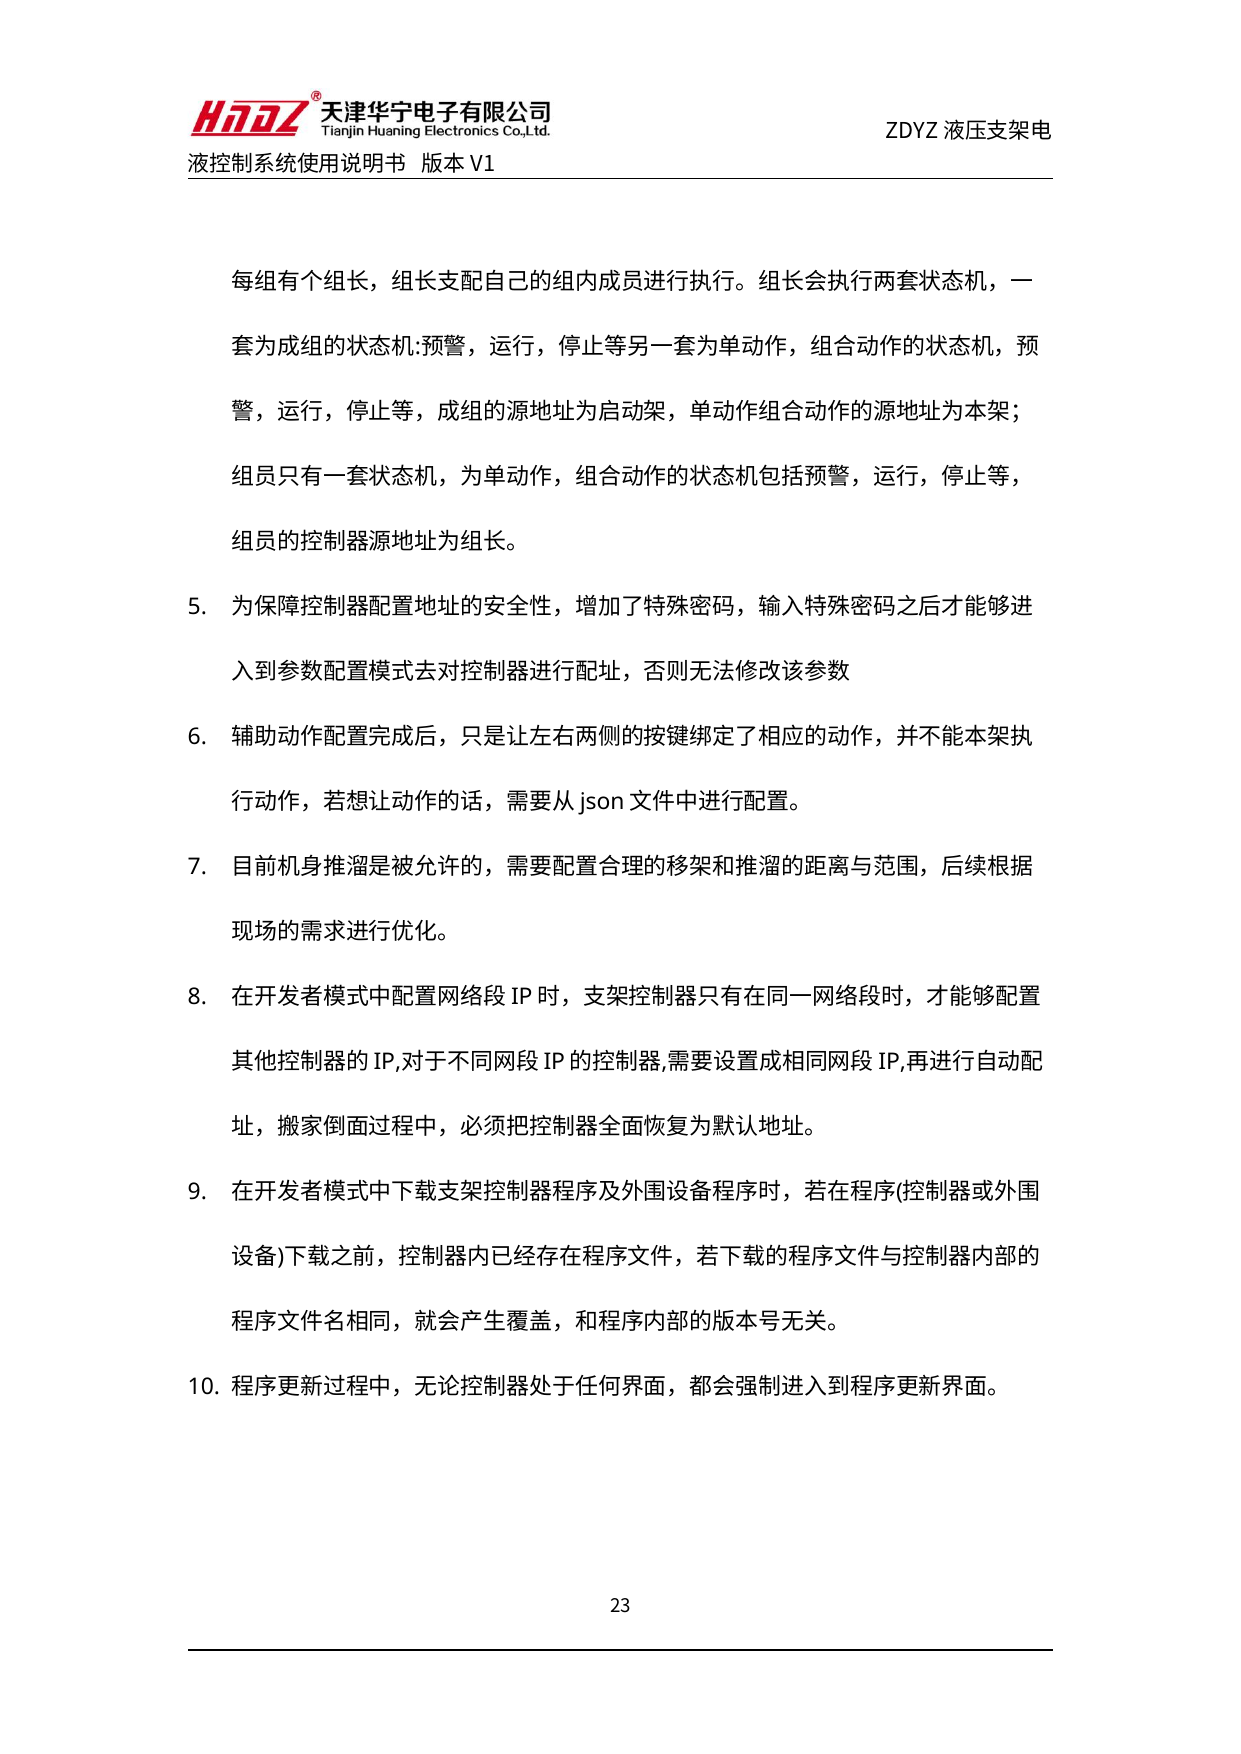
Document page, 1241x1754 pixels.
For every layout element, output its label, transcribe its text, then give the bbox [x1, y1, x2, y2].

list 为保障控制器配置地址的安全性，增加了特殊密码，输入特殊密码之后才能够进入到参数配置模式去对控制器进行配址，否则无法修改该参数 [187, 572, 1053, 702]
list 程序更新过程中，无论控制器处于任何界面，都会强制进入到程序更新界面。 [187, 1352, 1053, 1417]
list 目前机身推溜是被允许的，需要配置合理的移架和推溜的距离与范围，后续根据现场的需求进行优化。 [187, 832, 1053, 962]
list 辅助动作配置完成后，只是让左右两侧的按键绑定了相应的动作，并不能本架执行动作，若想让动作的话，需要从json文件中进行配置。 [187, 702, 1053, 832]
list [187, 247, 1053, 572]
picture [187, 88, 554, 139]
list 在开发者模式中下载支架控制器程序及外围设备程序时，若在程序(控制器或外围设备)下载之前，控制器内已经存在程序文件，若下载的程序文件与控制器内部的程序文件名相同，就会产生覆盖，和程序内部的版本号无关。 [187, 1157, 1053, 1352]
list 在开发者模式中配置网络段IP时，支架控制器只有在同一网络段时，才能够配置其他控制器的IP,对于不同网段IP的控制器,需要设置成相同网段IP,再进行自动配址，搬家倒面过程中，必须把控制器全面恢复为默认地址。 [187, 962, 1053, 1157]
